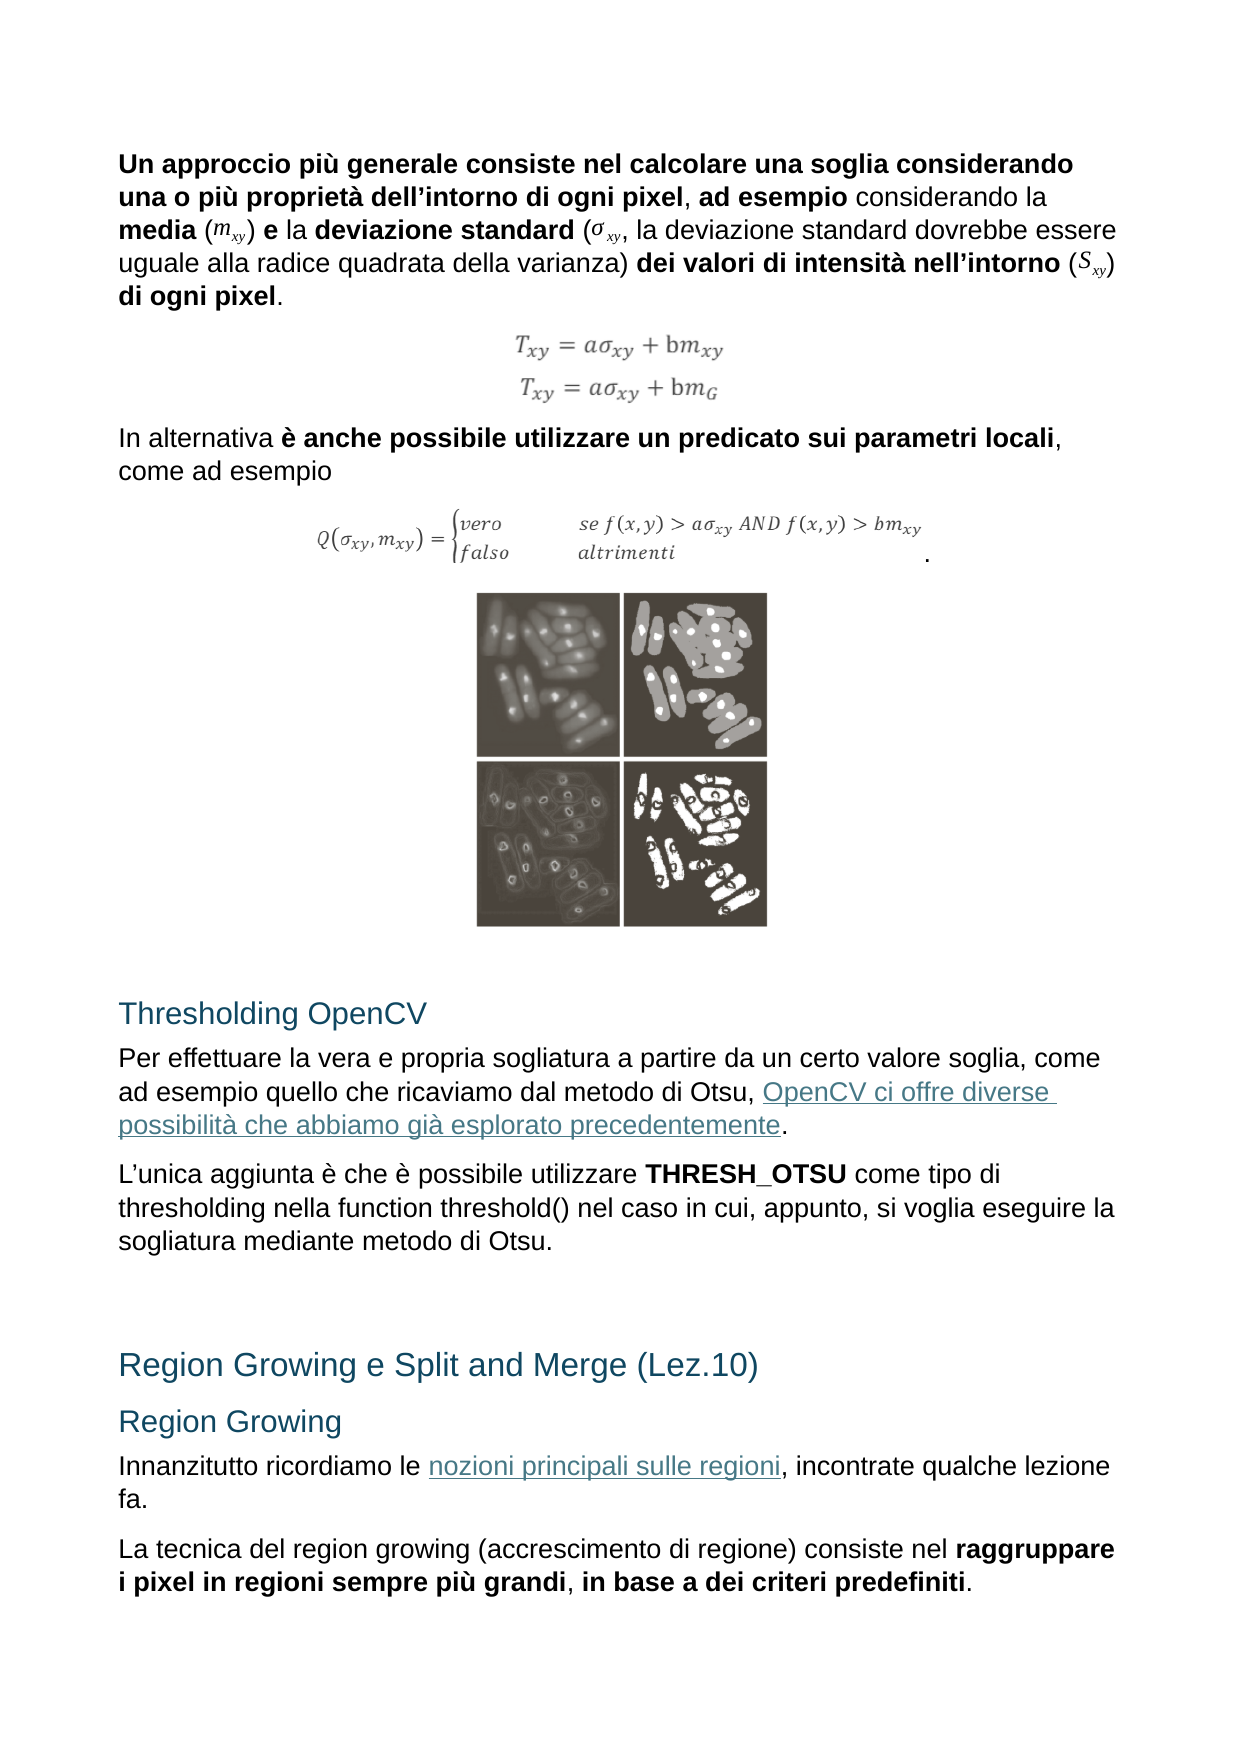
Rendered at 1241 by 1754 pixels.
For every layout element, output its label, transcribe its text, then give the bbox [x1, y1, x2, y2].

text Per effettuare la vera e propria sogliatura a partire da un certo valore soglia, come ad esempio quello che ricaviamo dal metodo di Otsu, OpenCV ci offre diverse possibilità che abbiamo già esplorato precedentemente. [118, 1042, 1122, 1140]
text L’unica aggiunta è che è possibile utilizzare THRESH_OTSU come tipo di thresholding nella function threshold() nel caso in cui, appunto, si voglia eseguire la sogliatura mediante metodo di Otsu. [118, 1158, 1122, 1256]
subtitle Region Growing [118, 1403, 1122, 1439]
picture [309, 505, 924, 563]
picture [511, 330, 729, 404]
subtitle Region Growing e Split and Merge (Lez.10) [118, 1345, 1122, 1383]
text La tecnica del region growing (accrescimento di regione) consiste nel raggruppare i pixel in regioni sempre più grandi, in base a dei criteri predefiniti. [118, 1533, 1122, 1598]
text Innanzitutto ricordiamo le nozioni principali sulle regioni, incontrate qualche lezione fa. [118, 1450, 1122, 1515]
text Un approccio più generale consiste nel calcolare una soglia considerando una o più proprietà dell’intorno di ogni pixel, ad esempio considerando la media () e la deviazione standard (, la deviazione standard dovrebbe essere uguale alla radice quadrata della varianza) dei valori di intensità nell’intorno () di ogni pixel. [118, 148, 1122, 312]
subtitle Thresholding OpenCV [118, 995, 1122, 1031]
picture [471, 587, 769, 927]
text In alternativa è anche possibile utilizzare un predicato sui parametri locali, come ad esempio [118, 422, 1122, 487]
